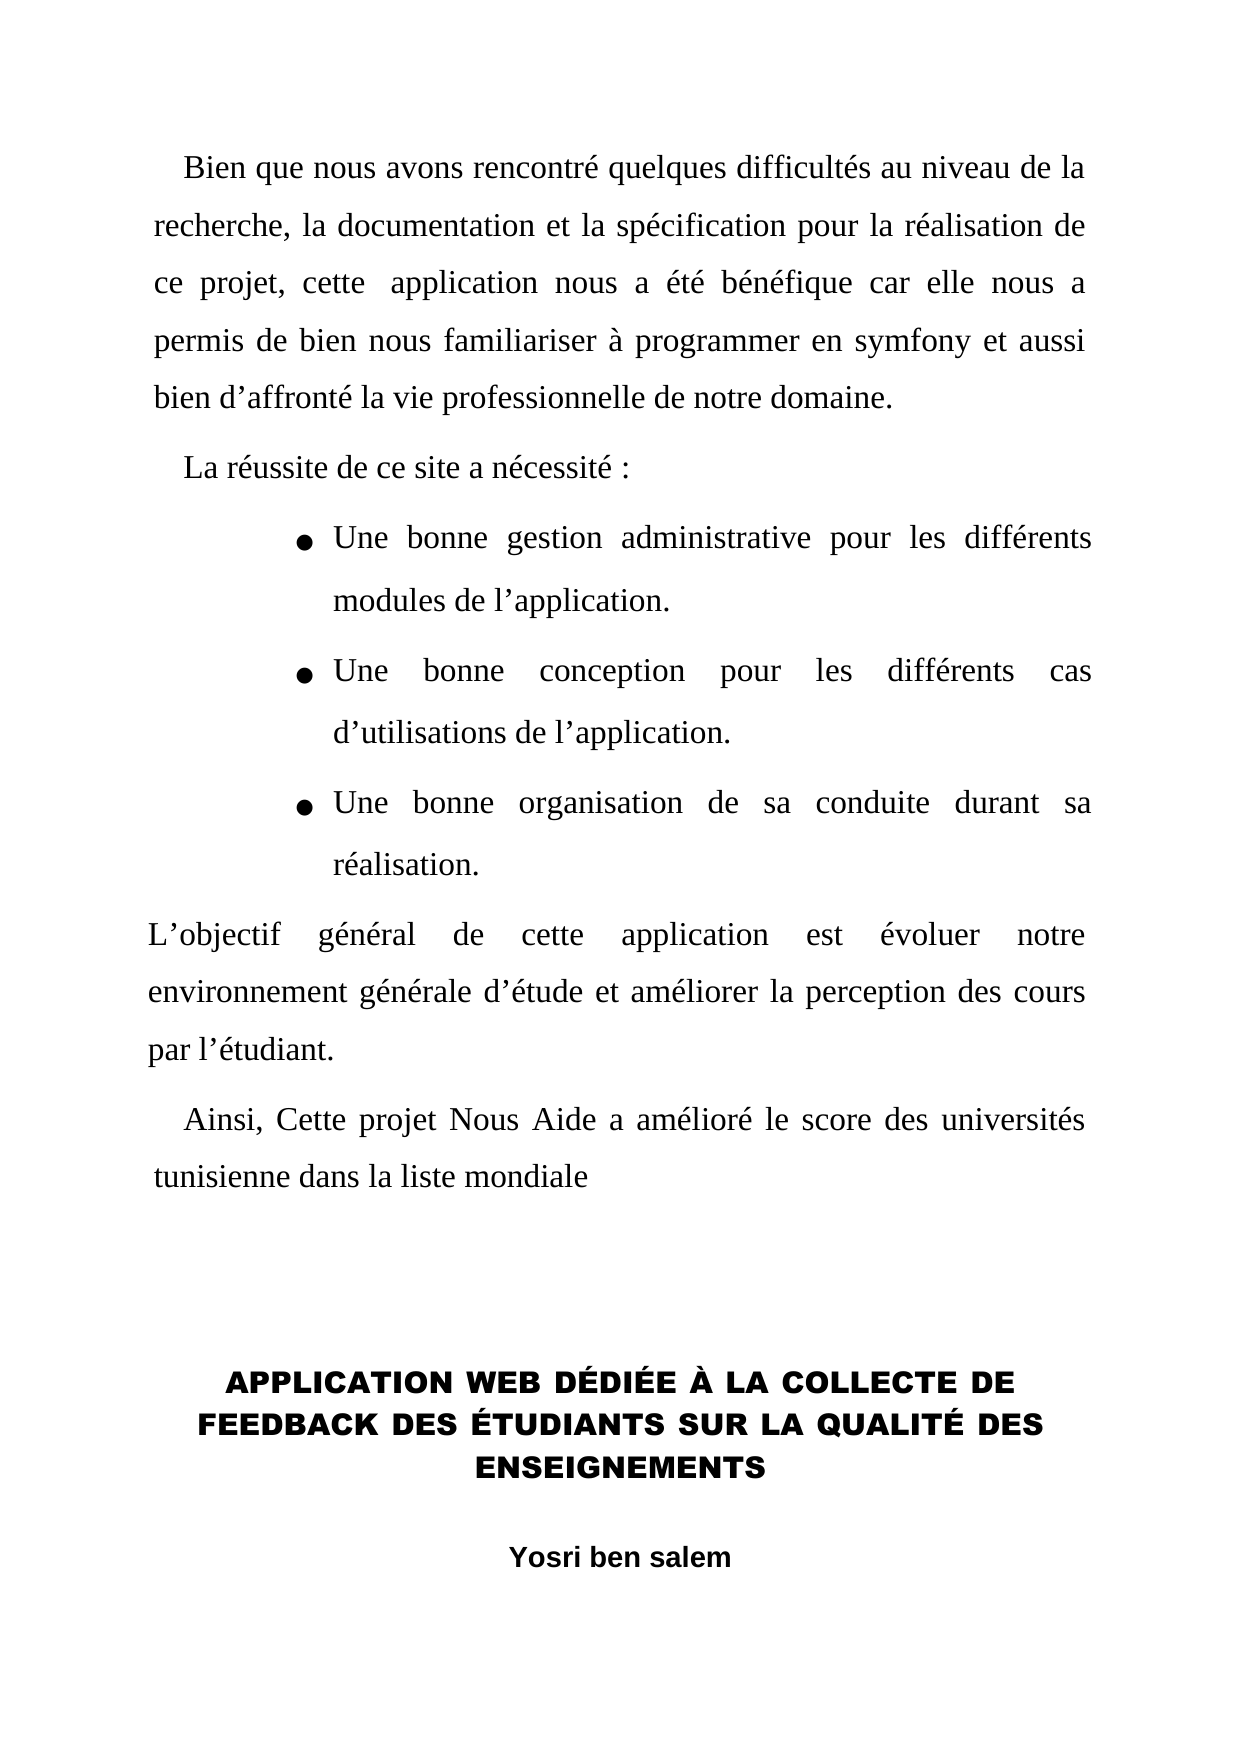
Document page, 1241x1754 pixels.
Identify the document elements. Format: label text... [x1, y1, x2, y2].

list Une bonne organisation de sa conduite durant sa réalisation. [295, 782, 1093, 882]
text Yosri ben salem [148, 1540, 1093, 1573]
list Une bonne conception pour les différents cas d’utilisations de l’application. [295, 650, 1093, 750]
text Bien que nous avons rencontré quelques difficultés au niveau de la recherche, la documentation et la spécification pour la réalisation de ce projet, cette application nous a été bénéfique car elle nous a permis de bien nous familiariser à programmer en symfony et aussi bien d’affronté la vie professionnelle de notre domaine. [153, 148, 1087, 416]
text application web dédiée à la collecte de feedback des étudiants sur la qualité des enseignements [148, 1359, 1093, 1486]
text La réussite de ce site a nécessité : [153, 448, 1087, 486]
text Ainsi, Cette projet Nous Aide a amélioré le score des universités tunisienne dans la liste mondiale [153, 1099, 1087, 1195]
text L’objectif général de cette application est évoluer notre environnement générale d’étude et améliorer la perception des cours par l’étudiant. [148, 914, 1087, 1067]
list Une bonne gestion administrative pour les différents modules de l’application. [295, 518, 1093, 618]
